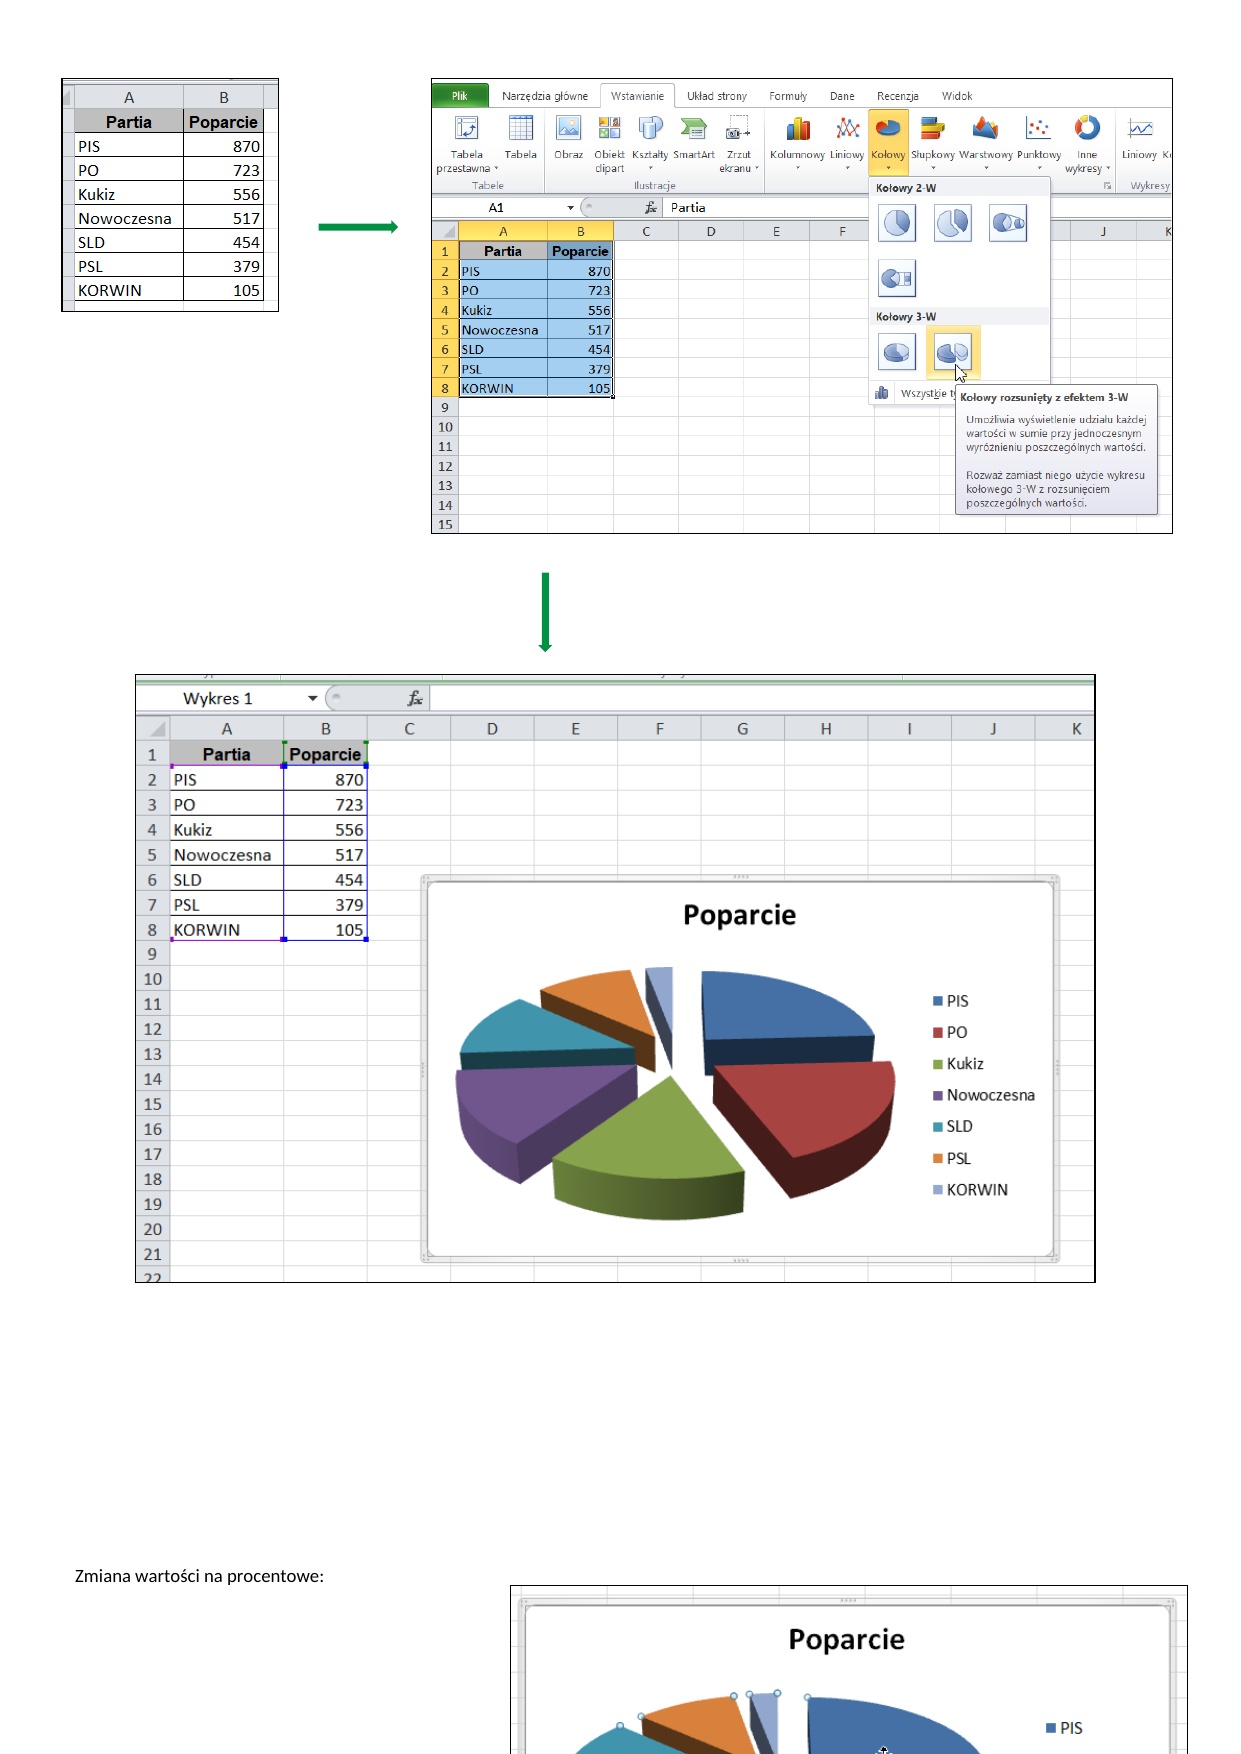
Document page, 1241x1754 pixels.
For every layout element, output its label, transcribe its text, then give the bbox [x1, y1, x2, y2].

picture [63, 79, 278, 311]
picture [511, 1586, 1187, 1754]
picture [432, 79, 1172, 533]
picture [136, 675, 1094, 1282]
text Zmiana wartości na procentowe: [75, 1564, 1165, 1587]
